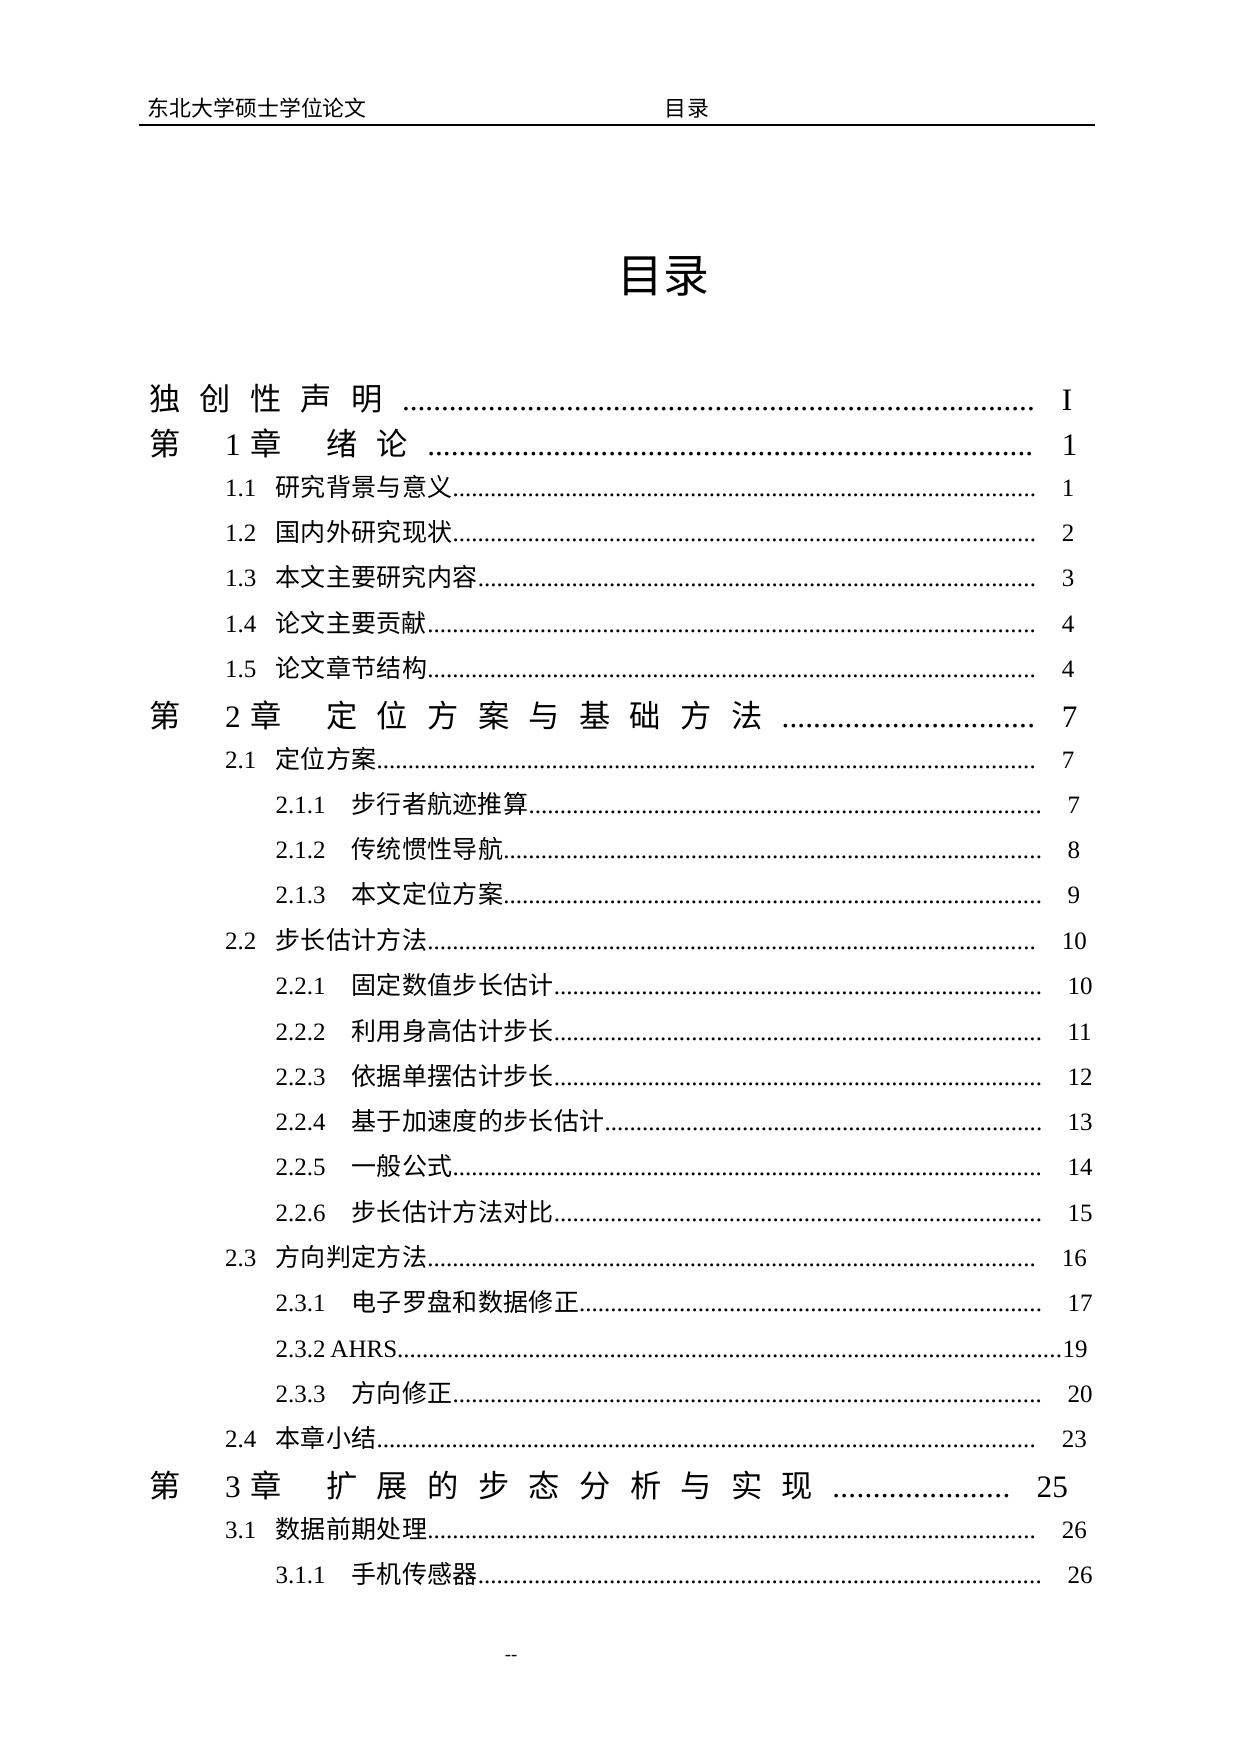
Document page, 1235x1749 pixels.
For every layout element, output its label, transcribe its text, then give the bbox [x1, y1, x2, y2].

text 目录 [149, 240, 1085, 306]
text 2.2.3 依据单摆估计步长 12 [250, 1054, 1085, 1099]
text 2.1.3 本文定位方案 9 [250, 872, 1085, 918]
text 2.3.2 AHRS 19 [250, 1326, 1085, 1371]
text 1.5 论文章节结构 4 [199, 646, 1085, 691]
text 第 1 章 绪论 1 [149, 419, 1085, 464]
text 第 2 章 定位方案与基础方法 7 [149, 691, 1085, 736]
text 第 3 章 扩展的步态分析与实现 25 [149, 1461, 1085, 1507]
text 2.3 方向判定方法 16 [199, 1235, 1085, 1280]
text 2.1 定位方案 7 [199, 736, 1085, 782]
text 2.2.1 固定数值步长估计 10 [250, 963, 1085, 1008]
text 2.1.1 步行者航迹推算 7 [250, 782, 1085, 827]
text 1.2 国内外研究现状 2 [199, 510, 1085, 555]
text 2.4 本章小结 23 [199, 1416, 1085, 1461]
text 2.3.3 方向修正 20 [250, 1371, 1085, 1416]
text 2.2.4 基于加速度的步长估计 13 [250, 1099, 1085, 1144]
text 2.2.6 步长估计方法对比 15 [250, 1189, 1085, 1235]
text 2.1.2 传统惯性导航 8 [250, 827, 1085, 872]
text 2.2 步长估计方法 10 [199, 918, 1085, 963]
text 1.3 本文主要研究内容 3 [199, 555, 1085, 601]
text 2.2.2 利用身高估计步长 11 [250, 1008, 1085, 1054]
text 2.2.5 一般公式 14 [250, 1144, 1085, 1189]
text 独创性声明 I [149, 374, 1085, 419]
text 1.4 论文主要贡献 4 [199, 601, 1085, 646]
text 1.1 研究背景与意义 1 [199, 464, 1085, 510]
text 2.3.1 电子罗盘和数据修正 17 [250, 1280, 1085, 1326]
text 3.1.1 手机传感器 26 [250, 1552, 1085, 1597]
text 3.1 数据前期处理 26 [199, 1507, 1085, 1552]
